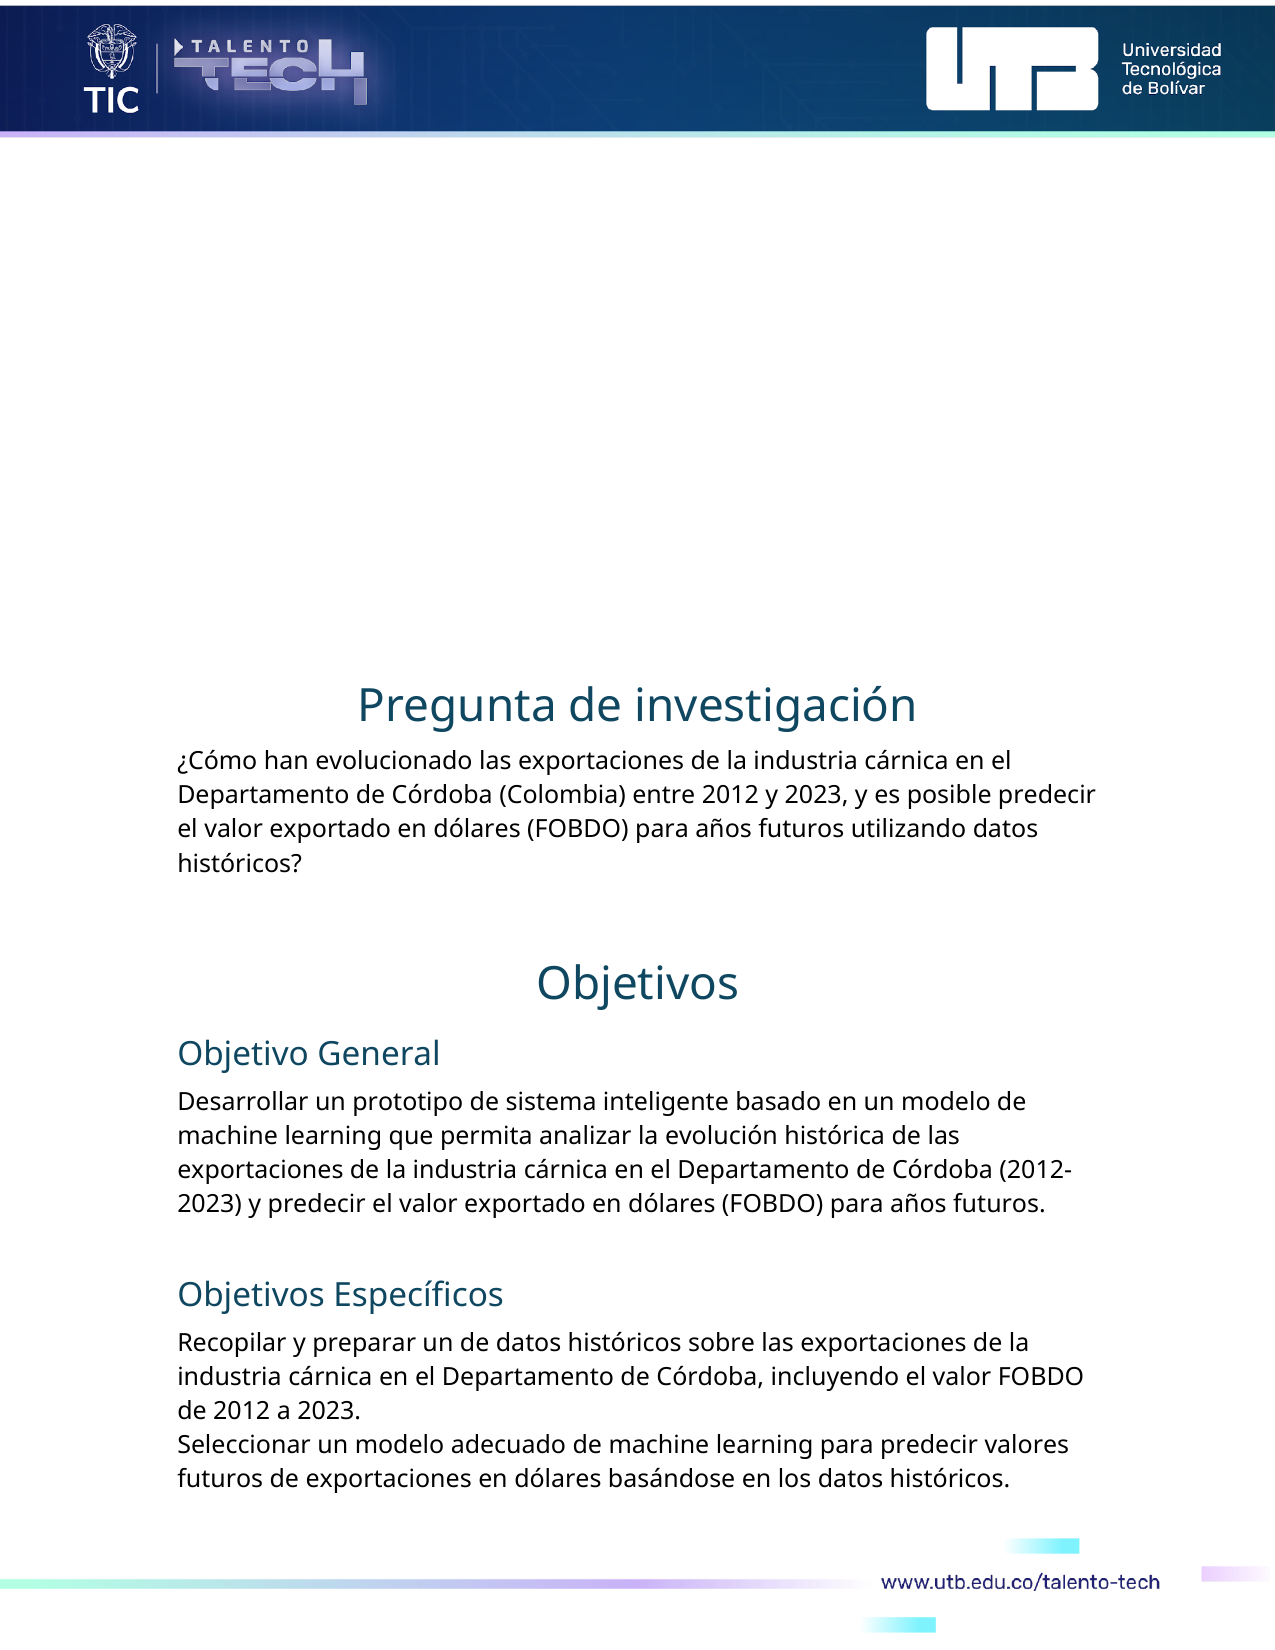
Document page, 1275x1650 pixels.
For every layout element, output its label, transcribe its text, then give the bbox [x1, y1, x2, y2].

text Recopilar y preparar un de datos históricos sobre las exportaciones de la industria cárnica en el Departamento de Córdoba, incluyendo el valor FOBDO de 2012 a 2023. [177, 1324, 1098, 1427]
picture [0, 0, 1275, 160]
subtitle Pregunta de investigación [177, 672, 1098, 735]
subtitle Objetivos [177, 951, 1098, 1013]
text Seleccionar un modelo adecuado de machine learning para predecir valores futuros de exportaciones en dólares basándose en los datos históricos. [177, 1427, 1098, 1495]
text Desarrollar un prototipo de sistema inteligente basado en un modelo de machine learning que permita analizar la evolución histórica de las exportaciones de la industria cárnica en el Departamento de Córdoba (2012-2023) y predecir el valor exportado en dólares (FOBDO) para años futuros. [177, 1084, 1098, 1220]
text ¿Cómo han evolucionado las exportaciones de la industria cárnica en el Departamento de Córdoba (Colombia) entre 2012 y 2023, y es posible predecir el valor exportado en dólares (FOBDO) para años futuros utilizando datos históricos? [177, 743, 1098, 879]
subtitle Objetivo General [177, 1030, 1098, 1075]
picture [0, 1517, 1270, 1642]
subtitle Objetivos Específicos [177, 1271, 1098, 1316]
